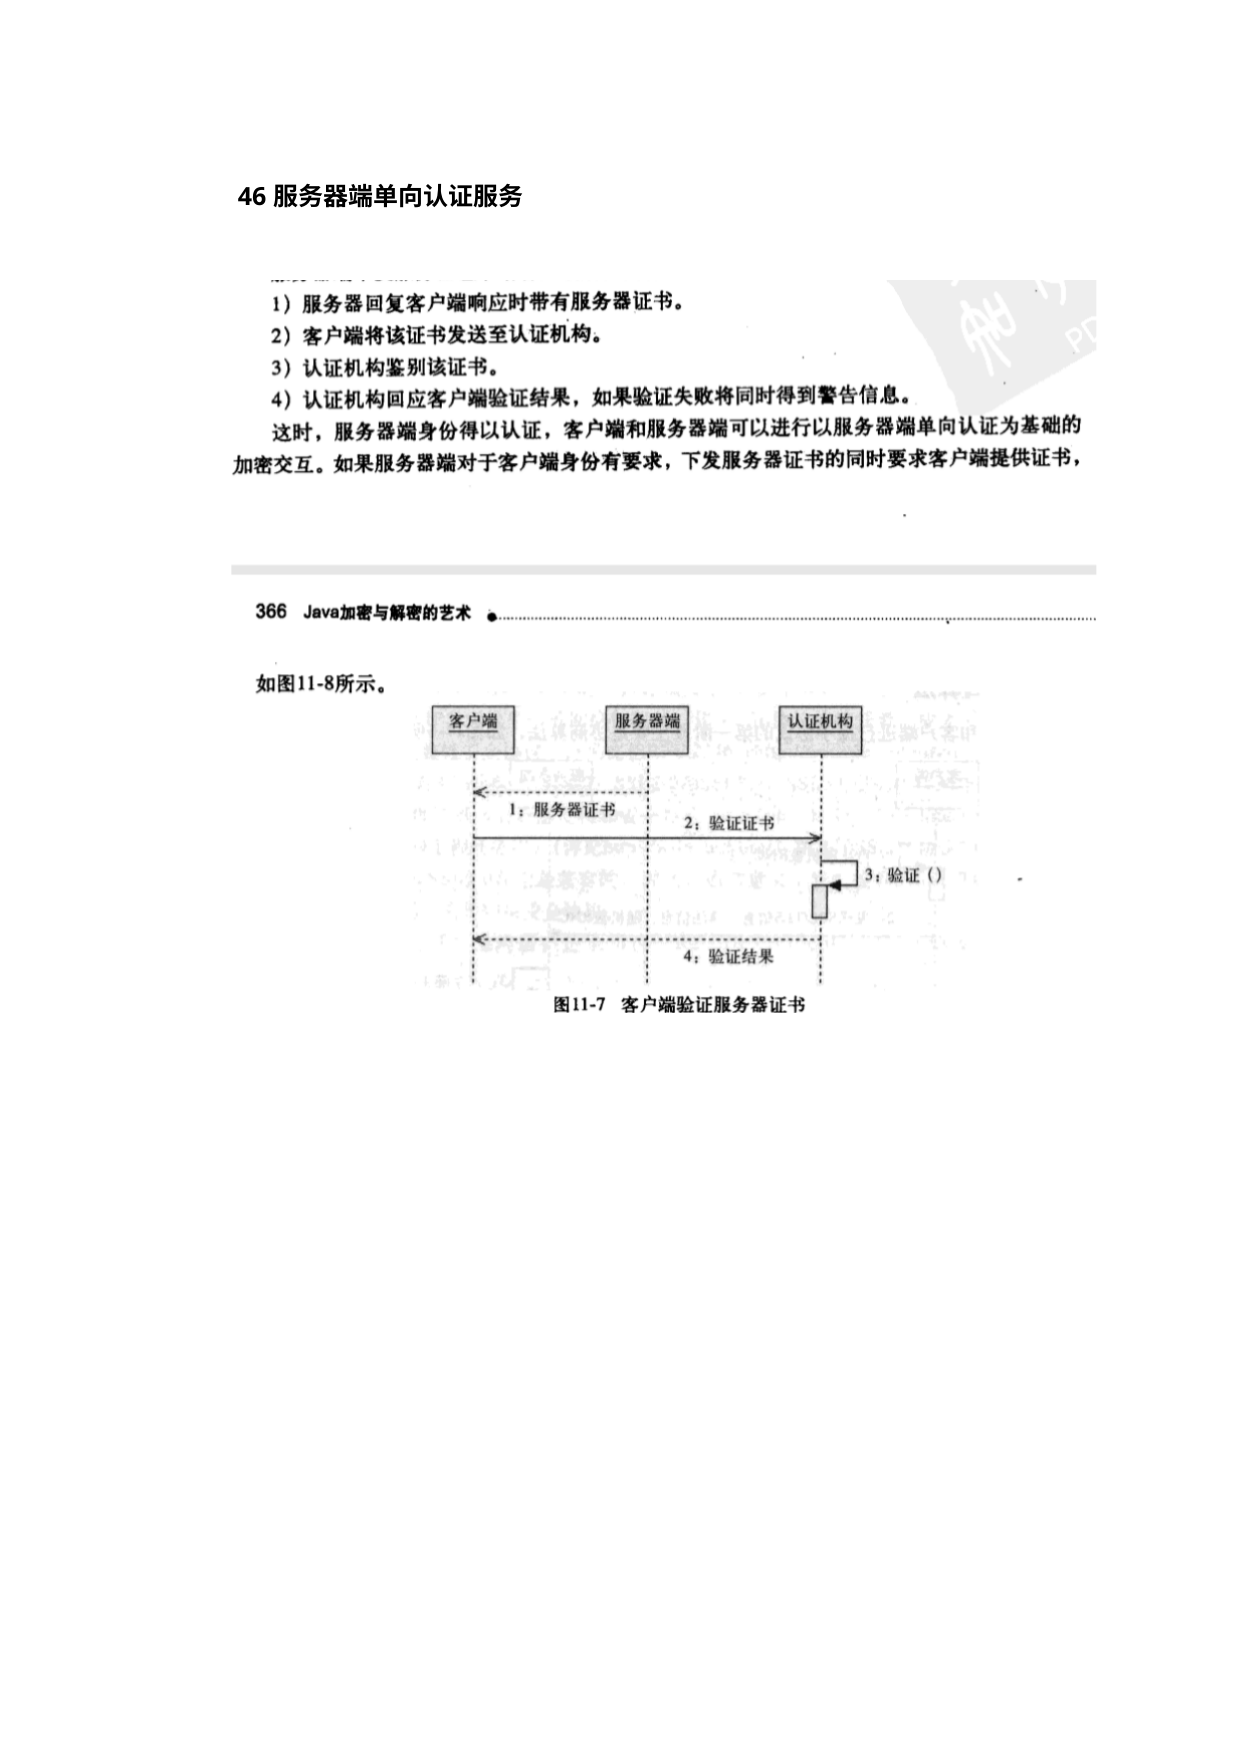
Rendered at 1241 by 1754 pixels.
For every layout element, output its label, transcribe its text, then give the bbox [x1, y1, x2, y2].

subtitle 46 服务器端单向认证服务 [187, 162, 1053, 227]
picture [231, 280, 1097, 1013]
